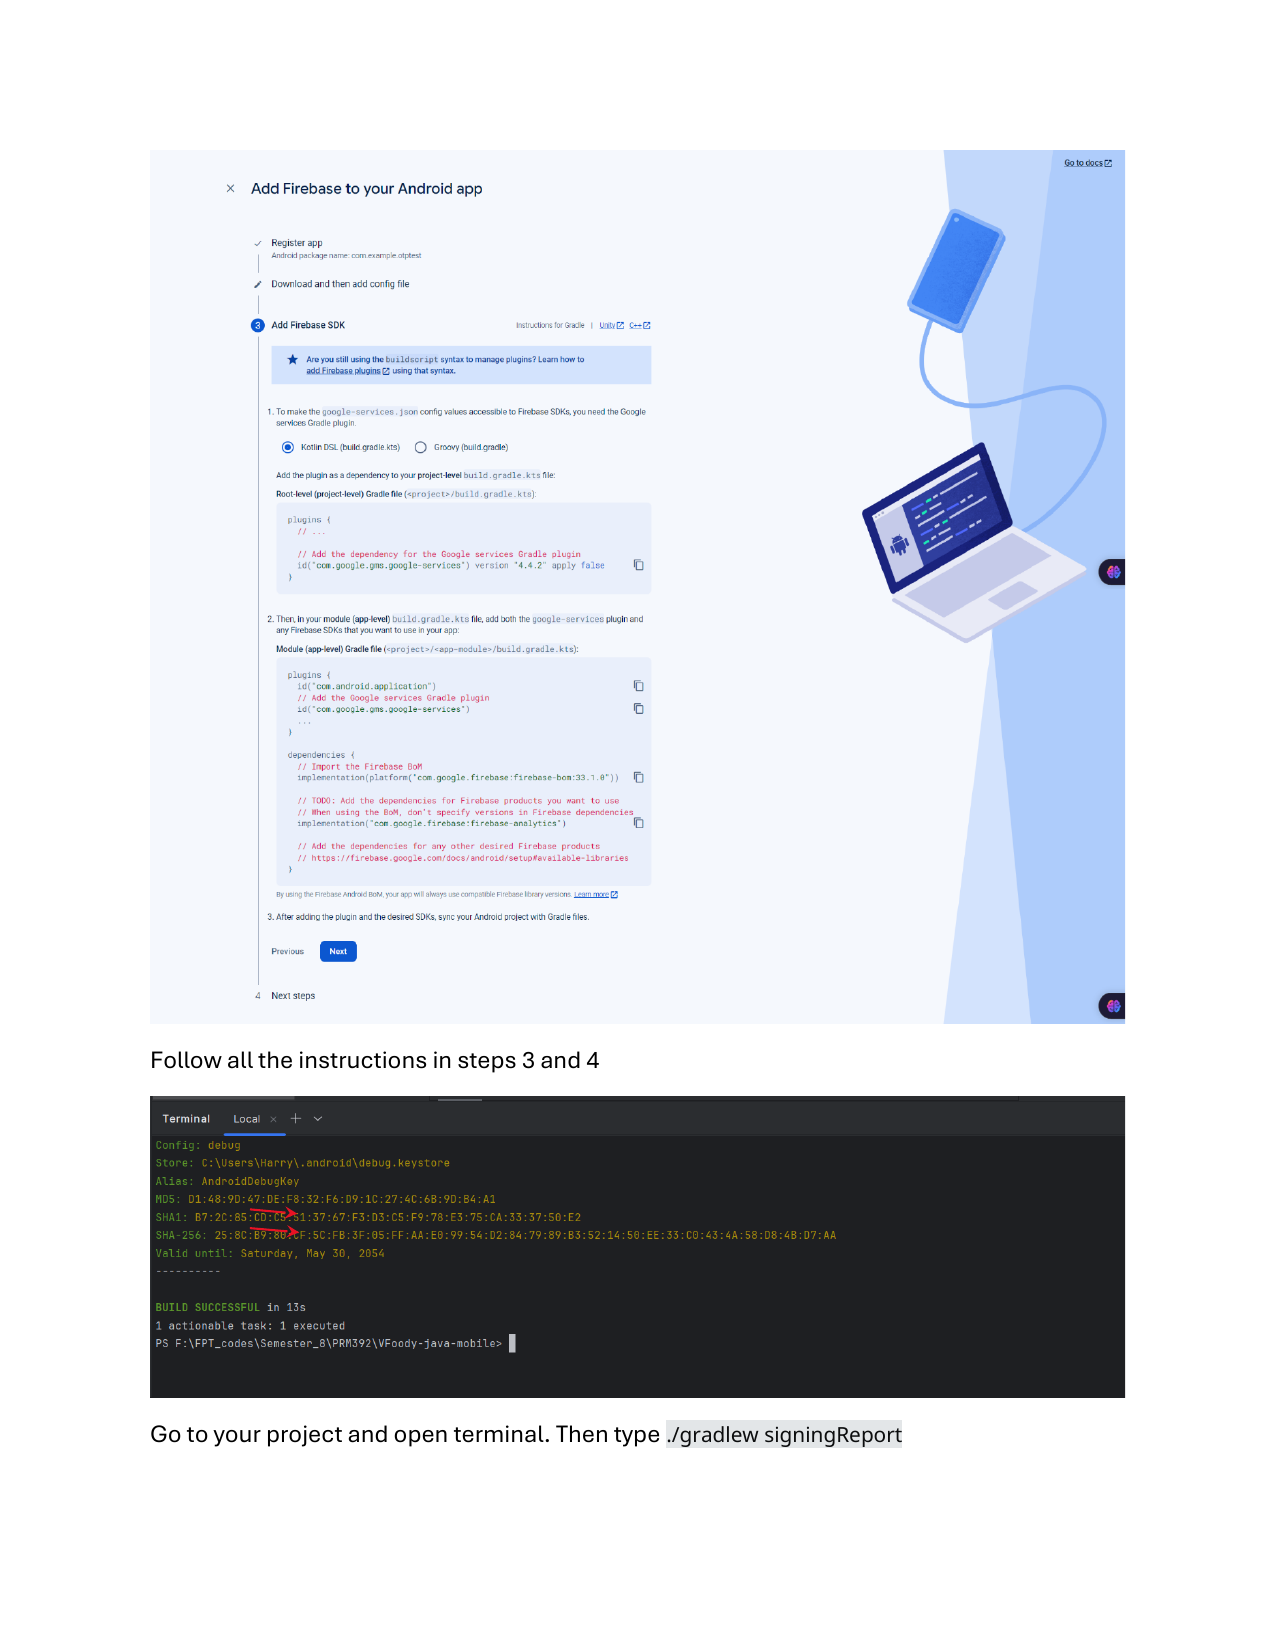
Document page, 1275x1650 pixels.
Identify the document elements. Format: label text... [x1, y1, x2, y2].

picture [150, 1096, 1125, 1398]
picture [150, 150, 1125, 1024]
text Follow all the instructions in steps 3 and 4 [150, 1045, 1125, 1076]
text Go to your project and open terminal. Then type ./gradlew signingReport [150, 1419, 1125, 1449]
